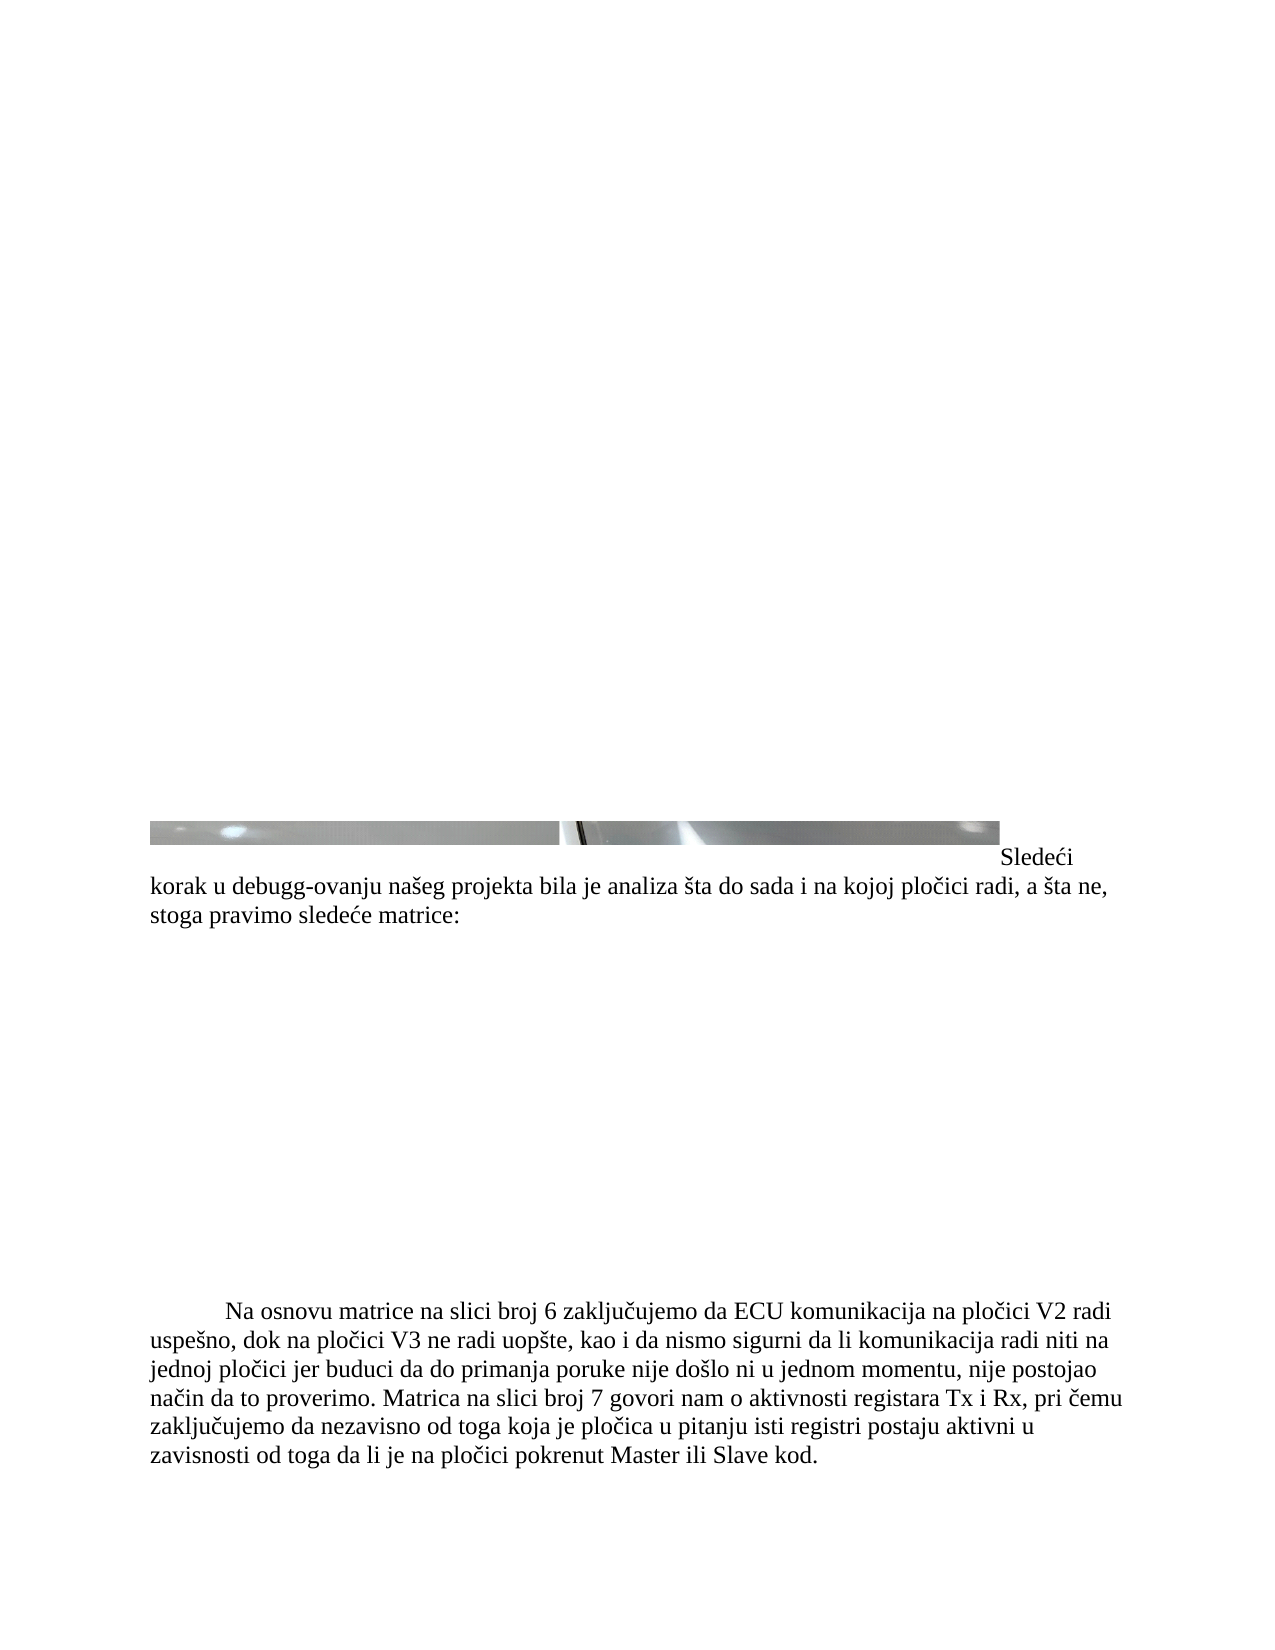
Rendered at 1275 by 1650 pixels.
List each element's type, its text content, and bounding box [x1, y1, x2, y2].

text Sledeći korak u debugg-ovanju našeg projekta bila je analiza šta do sada i na kojoj pločici radi, a šta ne, stoga pravimo sledeće matrice: [150, 843, 1125, 929]
text Na osnovu matrice na slici broj 6 zaključujemo da ECU komunikacija na pločici V2 radi uspešno, dok na pločici V3 ne radi uopšte, kao i da nismo sigurni da li komunikacija radi niti na jednoj pločici jer buduci da do primanja poruke nije došlo ni u jednom momentu, nije postojao način da to proverimo. Matrica na slici broj 7 govori nam o aktivnosti registara Tx i Rx, pri čemu zaključujemo da nezavisno od toga koja je pločica u pitanju isti registri postaju aktivni u zavisnosti od toga da li je na pločici pokrenut Master ili Slave kod. [150, 1297, 1125, 1469]
